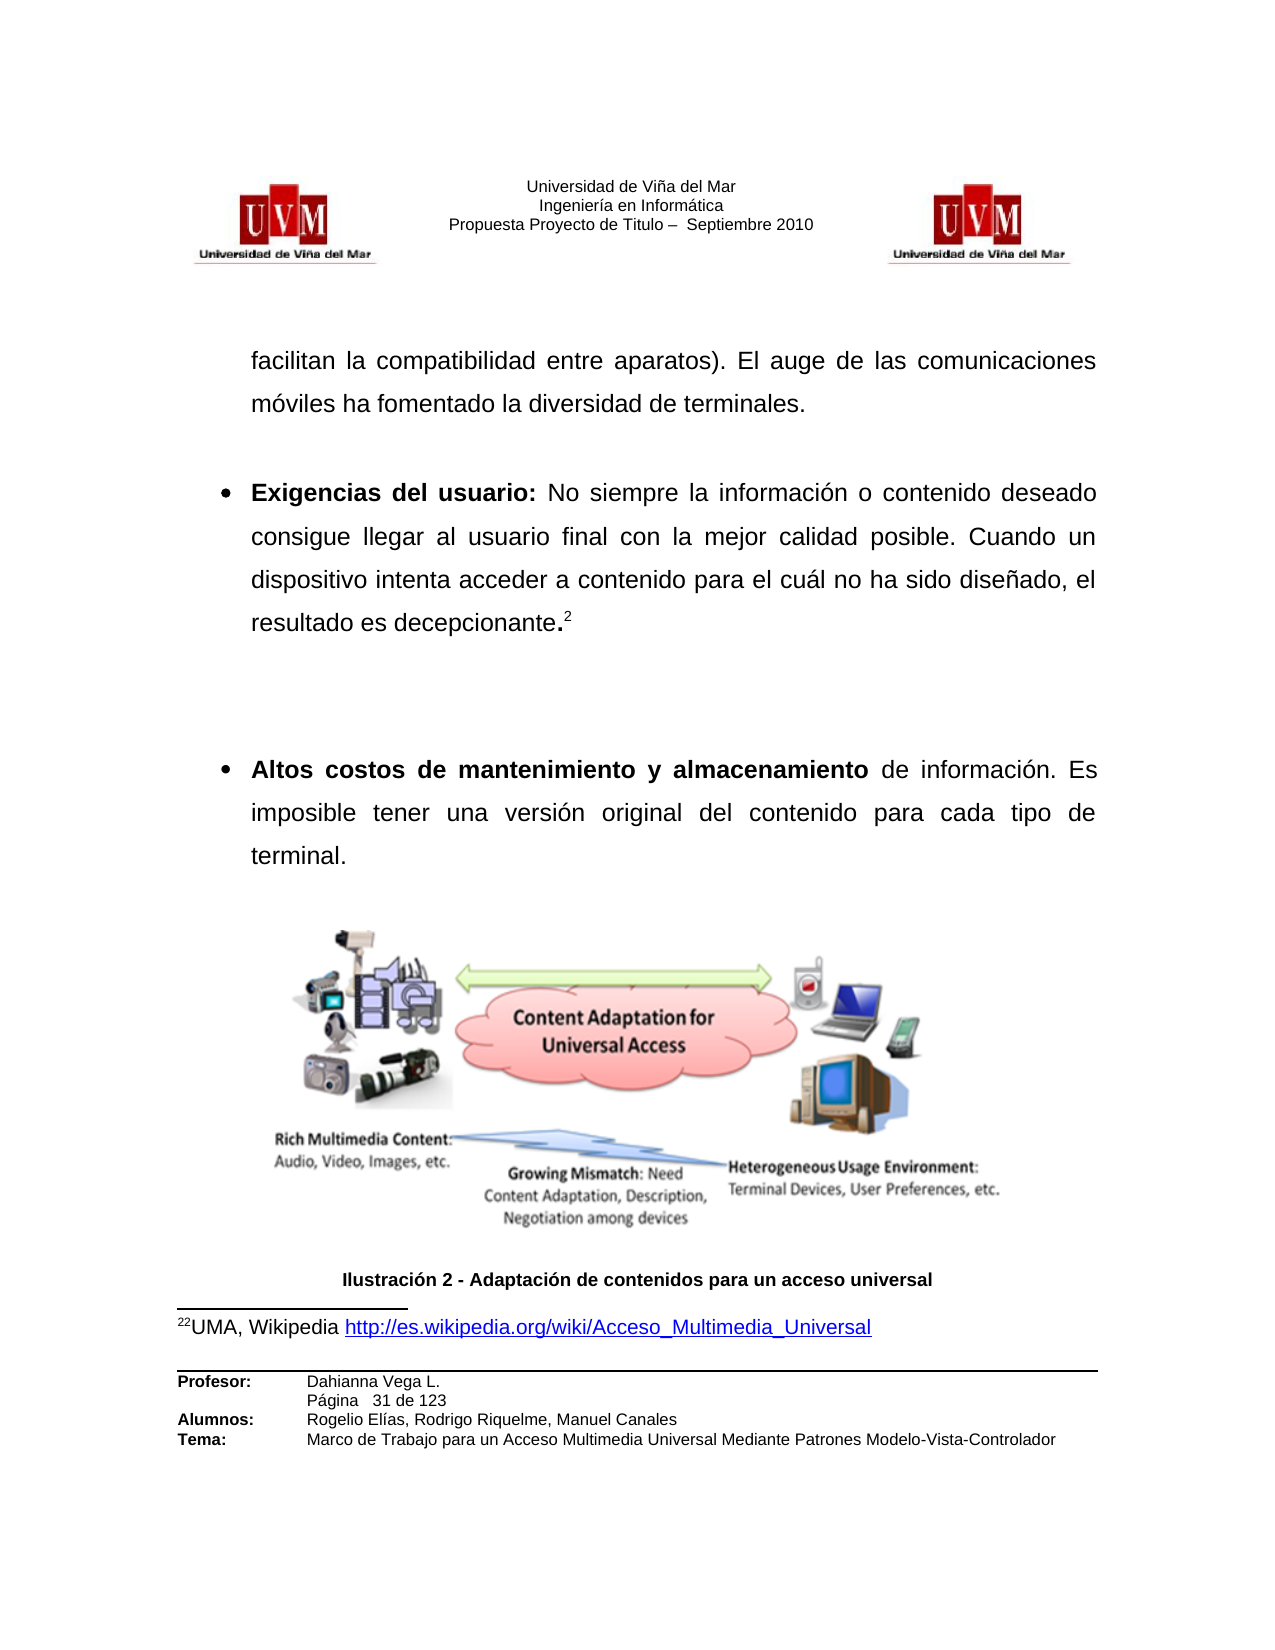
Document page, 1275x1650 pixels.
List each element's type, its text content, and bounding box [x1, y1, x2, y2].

picture [177, 176, 390, 267]
text Ilustración 2 - Adaptación de contenidos para un acceso universal [177, 1268, 1098, 1290]
picture [265, 930, 1011, 1234]
list Exigencias del usuario: No siempre la información o contenido deseado consigue llegar al usuario final con la mejor calidad posible. Cuando un dispositivo intenta acceder a contenido para el cuál no ha sido diseñado, el resultado es decepcionante. [221, 478, 1098, 637]
picture [871, 176, 1084, 267]
list Altos costos de mantenimiento y almacenamiento de información. Es imposible tener una versión original del contenido para cada tipo de terminal. [221, 755, 1098, 870]
